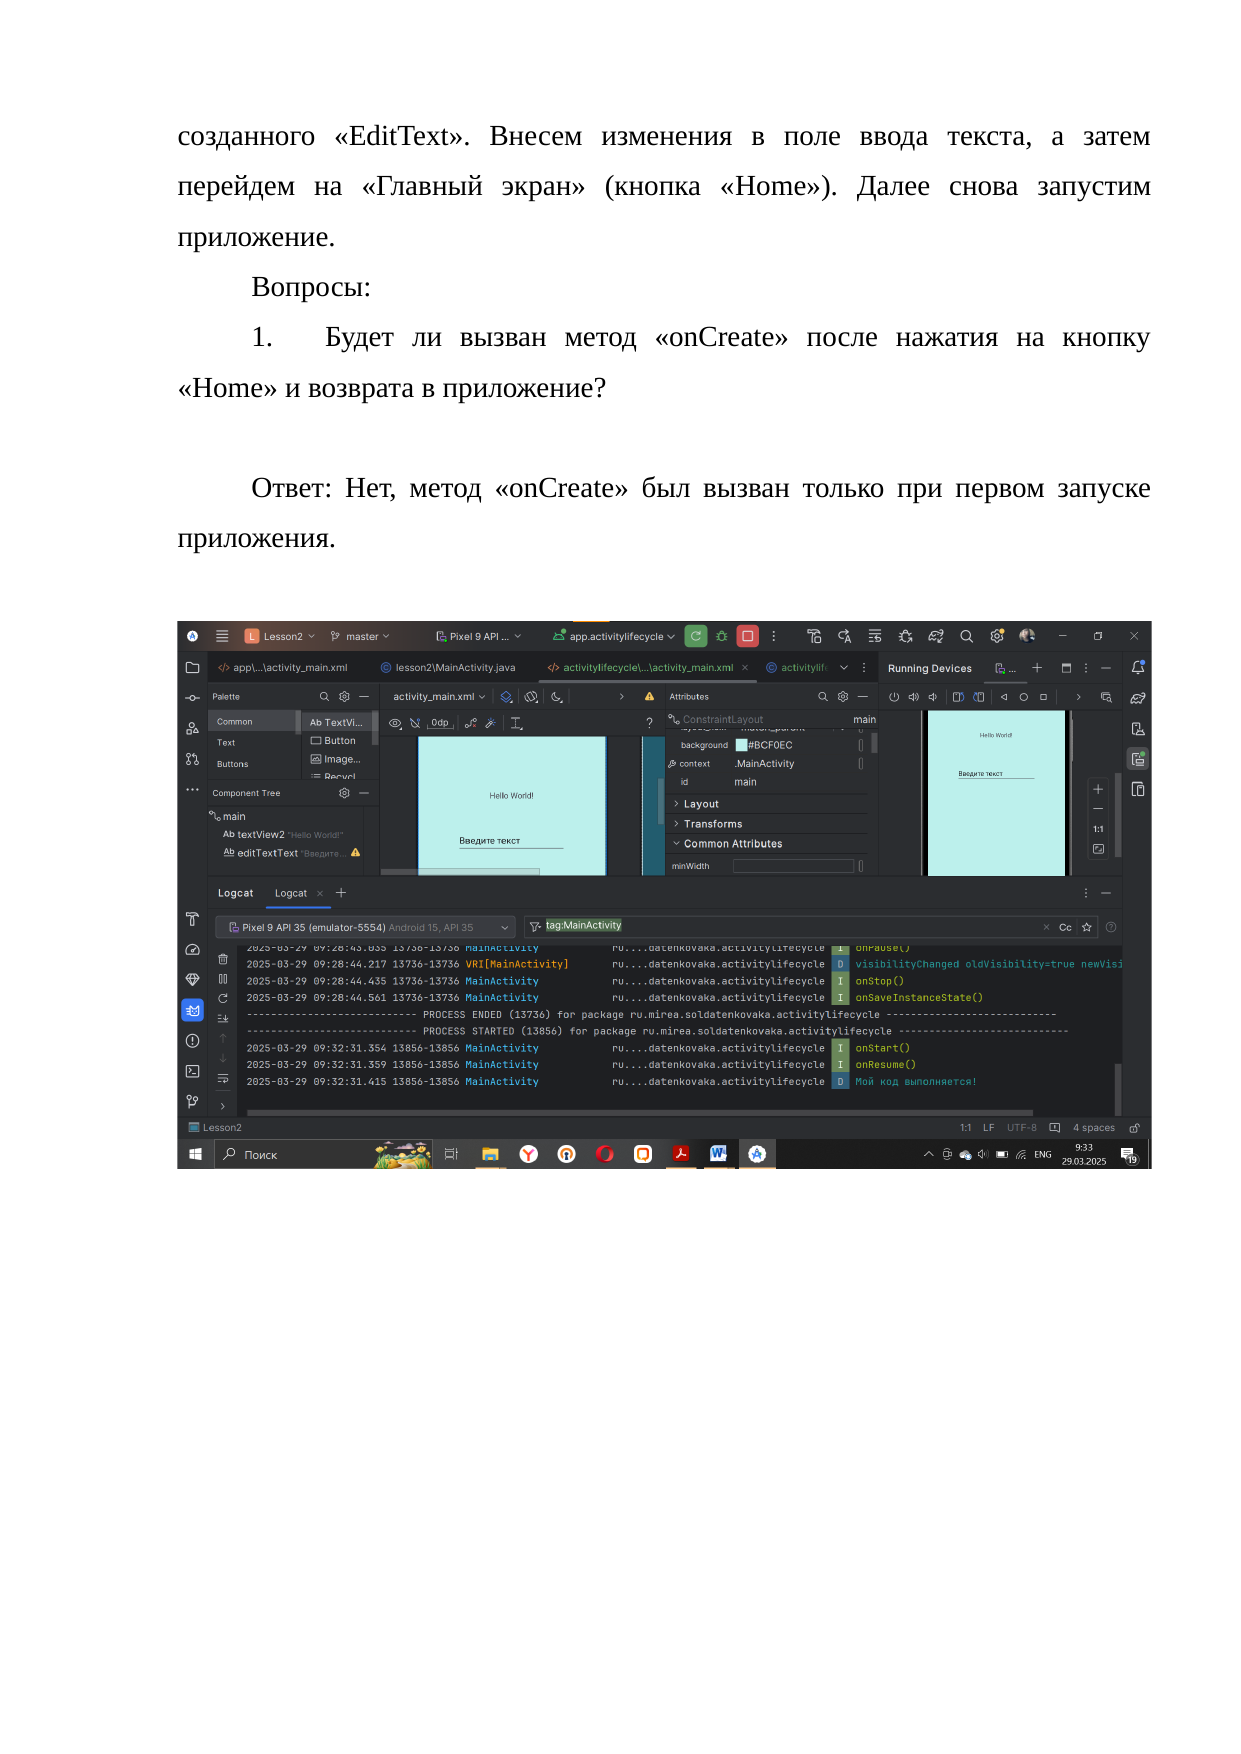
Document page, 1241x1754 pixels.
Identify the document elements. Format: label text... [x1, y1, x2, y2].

picture [177, 621, 1152, 1169]
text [177, 118, 1152, 252]
list Будет ли вызван метод «onCreate» после нажатия на кнопку «Home» и возврата в приложение? [177, 319, 1152, 403]
text Вопросы: [177, 269, 1152, 303]
text Ответ: Нет, метод «onCreate» был вызван только при первом запуске приложения. [177, 470, 1152, 554]
